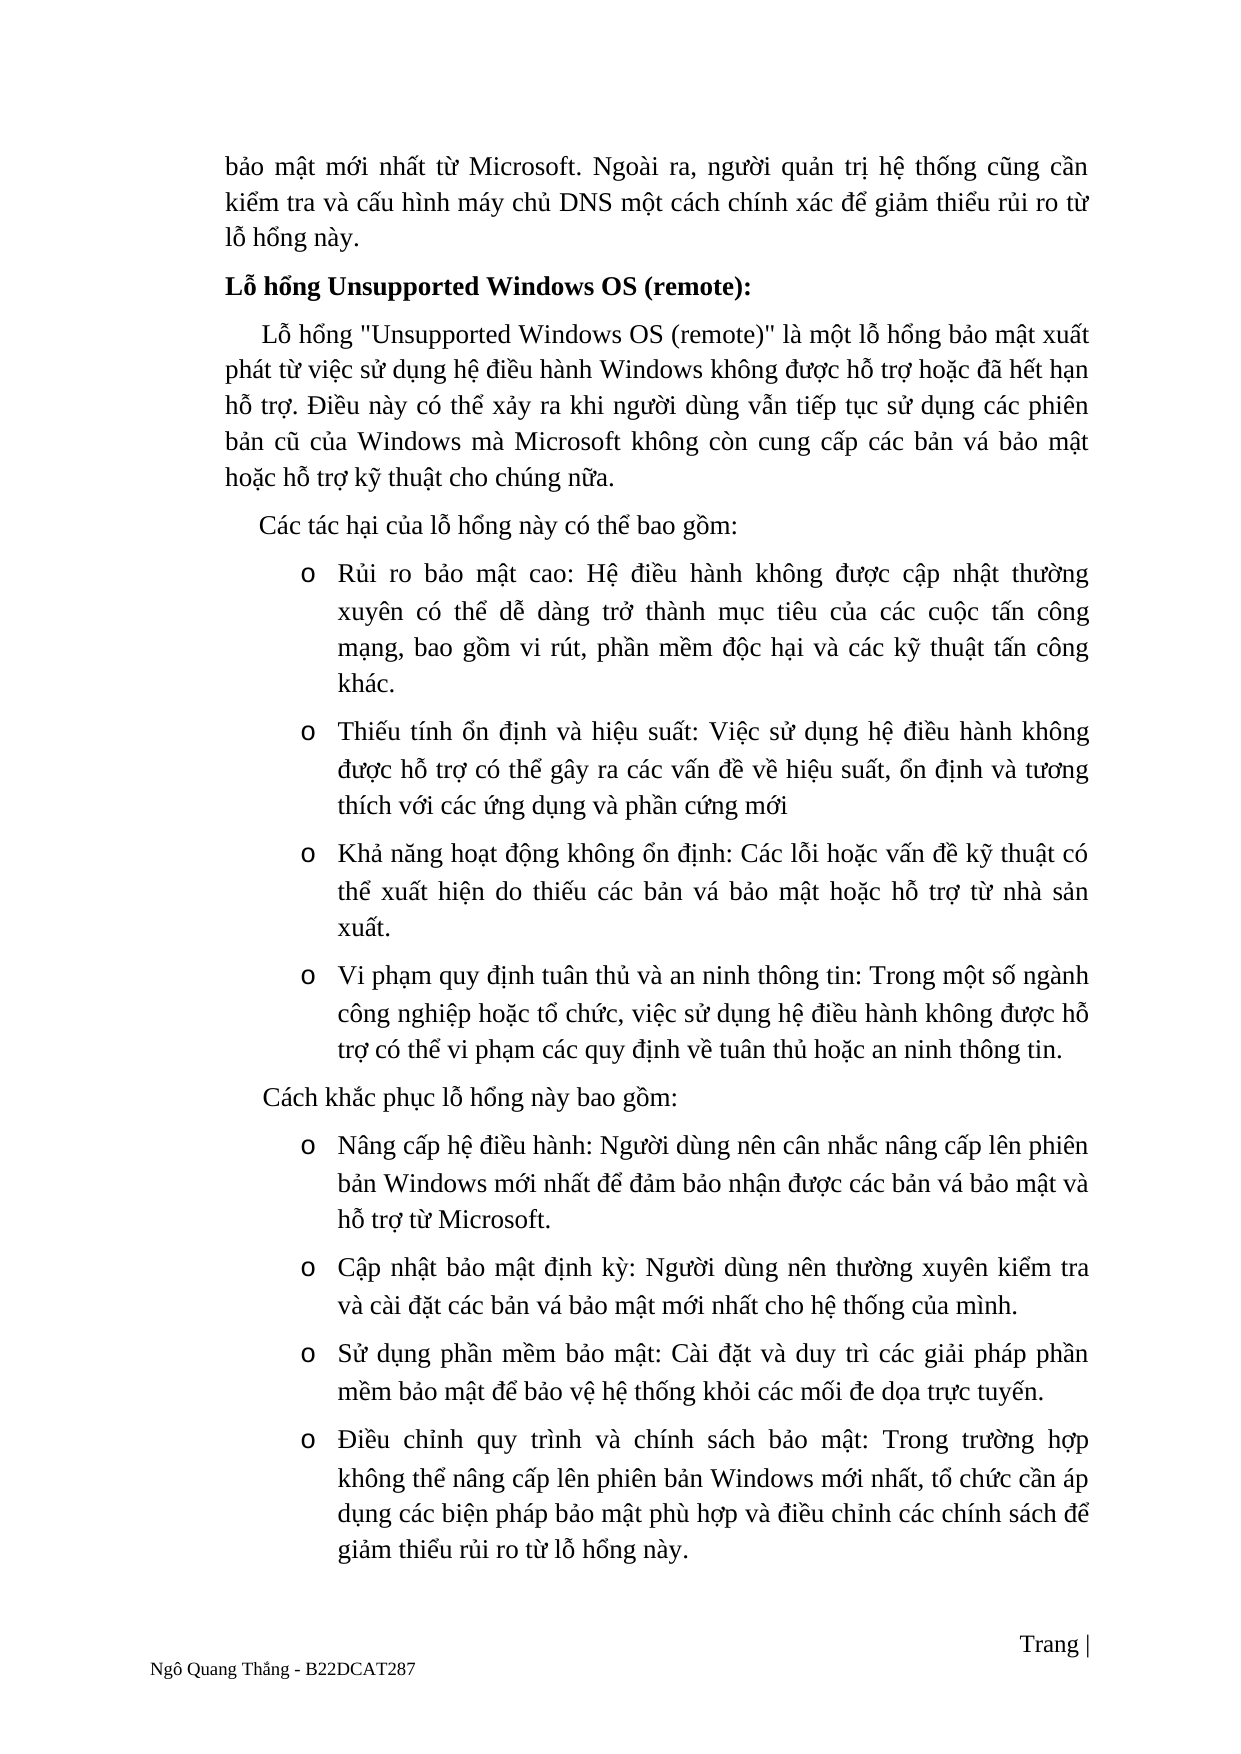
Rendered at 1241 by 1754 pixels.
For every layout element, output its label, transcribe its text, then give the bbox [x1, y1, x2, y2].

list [225, 150, 1090, 253]
list Lỗ hổng "Unsupported Windows OS (remote)" là một lỗ hổng bảo mật xuất phát từ việc sử dụng hệ điều hành Windows không được hỗ trợ hoặc đã hết hạn hỗ trợ. Điều này có thể xảy ra khi người dùng vẫn tiếp tục sử dụng các phiên bản cũ của Windows mà Microsoft không còn cung cấp các bản vá bảo mật hoặc hỗ trợ kỹ thuật cho chúng nữa. [225, 318, 1090, 492]
list Điều chỉnh quy trình và chính sách bảo mật: Trong trường hợp không thể nâng cấp lên phiên bản Windows mới nhất, tổ chức cần áp dụng các biện pháp bảo mật phù hợp và điều chỉnh các chính sách để giảm thiểu rủi ro từ lỗ hổng này. [300, 1424, 1090, 1564]
list Các tác hại của lỗ hổng này có thể bao gồm: [225, 509, 1090, 540]
list Rủi ro bảo mật cao: Hệ điều hành không được cập nhật thường xuyên có thể dễ dàng trở thành mục tiêu của các cuộc tấn công mạng, bao gồm vi rút, phần mềm độc hại và các kỹ thuật tấn công khác. [300, 557, 1090, 698]
list Cập nhật bảo mật định kỳ: Người dùng nên thường xuyên kiểm tra và cài đặt các bản vá bảo mật mới nhất cho hệ thống của mình. [300, 1251, 1090, 1320]
list Lỗ hổng Unsupported Windows OS (remote): [225, 270, 1090, 301]
list Nâng cấp hệ điều hành: Người dùng nên cân nhắc nâng cấp lên phiên bản Windows mới nhất để đảm bảo nhận được các bản vá bảo mật và hỗ trợ từ Microsoft. [300, 1129, 1090, 1234]
list Sử dụng phần mềm bảo mật: Cài đặt và duy trì các giải pháp phần mềm bảo mật để bảo vệ hệ thống khỏi các mối đe dọa trực tuyến. [300, 1337, 1090, 1407]
list Vi phạm quy định tuân thủ và an ninh thông tin: Trong một số ngành công nghiệp hoặc tổ chức, việc sử dụng hệ điều hành không được hỗ trợ có thể vi phạm các quy định về tuân thủ hoặc an ninh thông tin. [300, 959, 1090, 1064]
list Thiếu tính ổn định và hiệu suất: Việc sử dụng hệ điều hành không được hỗ trợ có thể gây ra các vấn đề về hiệu suất, ổn định và tương thích với các ứng dụng và phần cứng mới [300, 715, 1090, 820]
list Khả năng hoạt động không ổn định: Các lỗi hoặc vấn đề kỹ thuật có thể xuất hiện do thiếu các bản vá bảo mật hoặc hỗ trợ từ nhà sản xuất. [300, 837, 1090, 942]
list Cách khắc phục lỗ hổng này bao gồm: [187, 1081, 1090, 1112]
